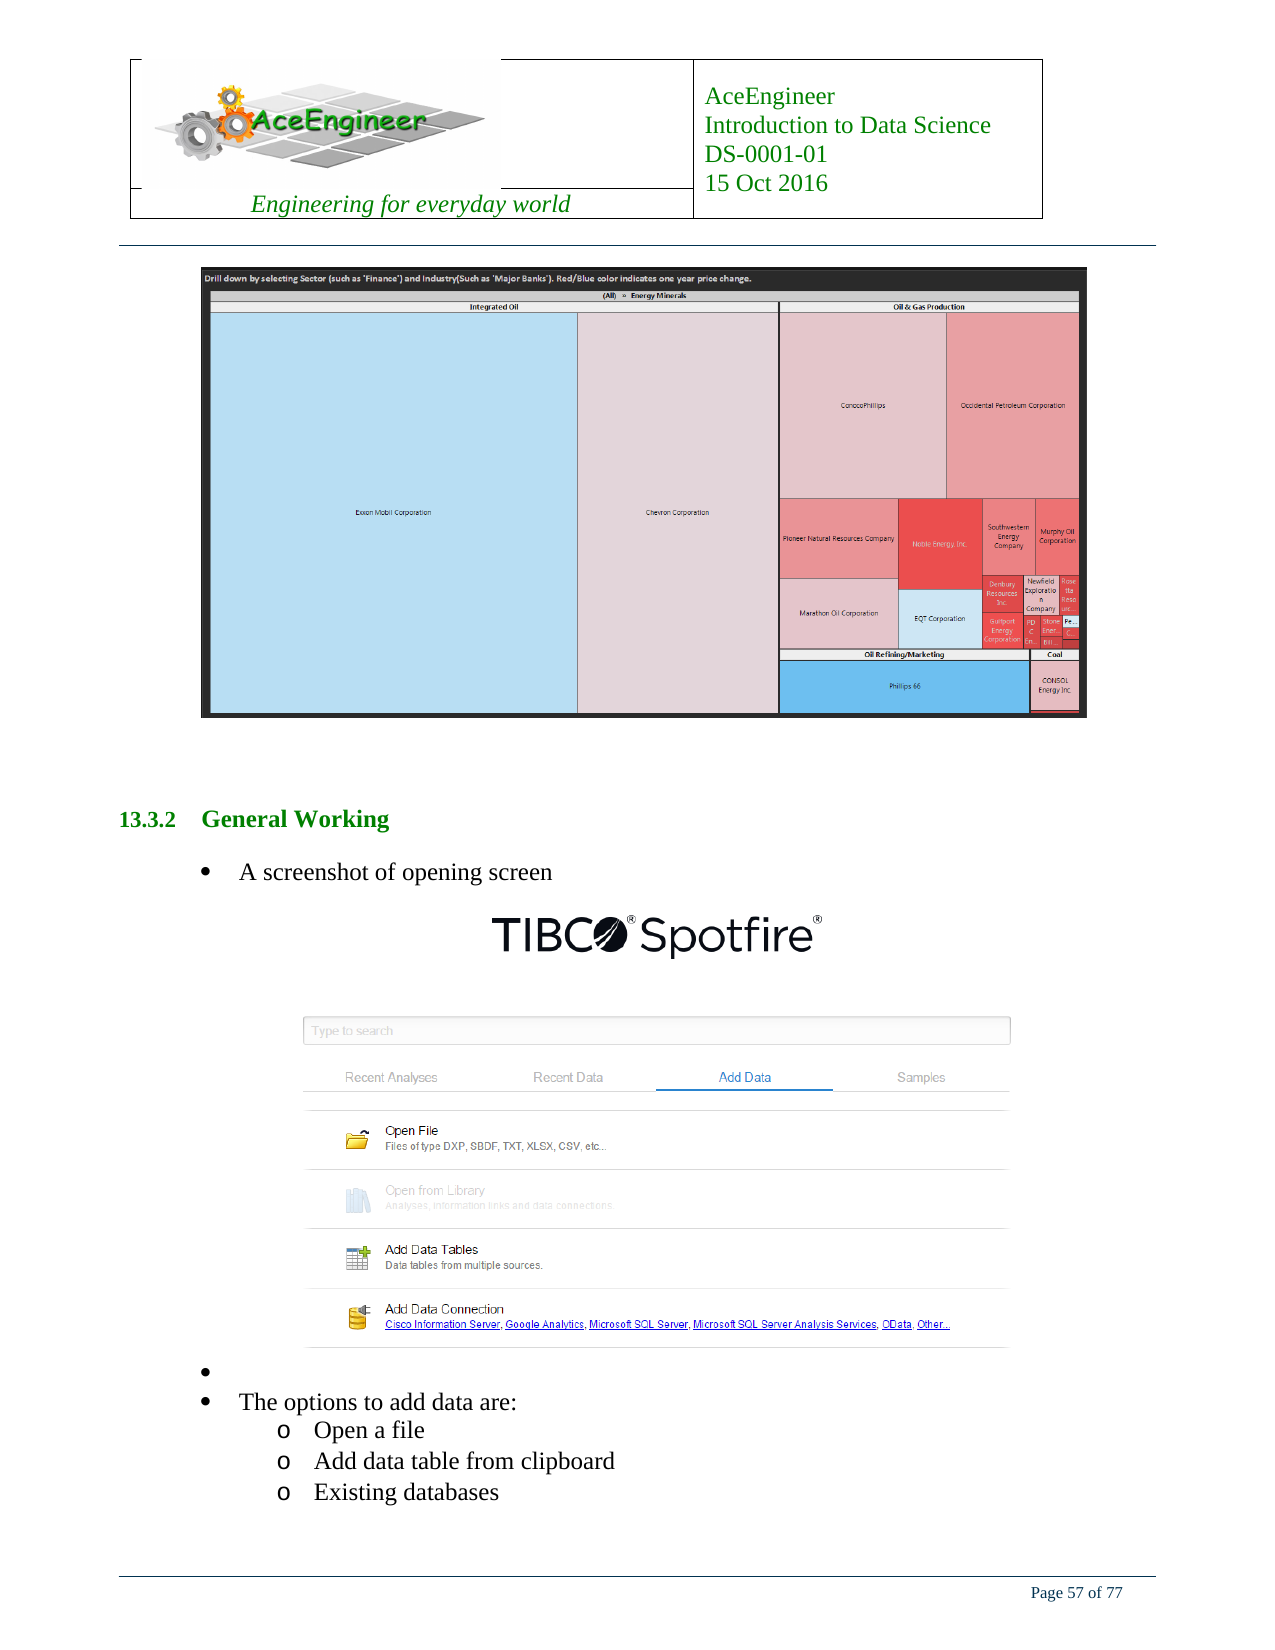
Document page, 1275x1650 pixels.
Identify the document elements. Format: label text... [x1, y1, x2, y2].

subtitle General Working [118, 804, 1156, 832]
picture [141, 59, 501, 189]
picture [238, 886, 1094, 1382]
picture [201, 267, 1087, 718]
list Open a file [276, 1415, 1156, 1446]
list A screenshot of opening screen [201, 857, 1156, 886]
list Add data table from clipboard [276, 1446, 1156, 1477]
list The options to add data are: [201, 1387, 1156, 1415]
list Existing databases [276, 1477, 1156, 1508]
